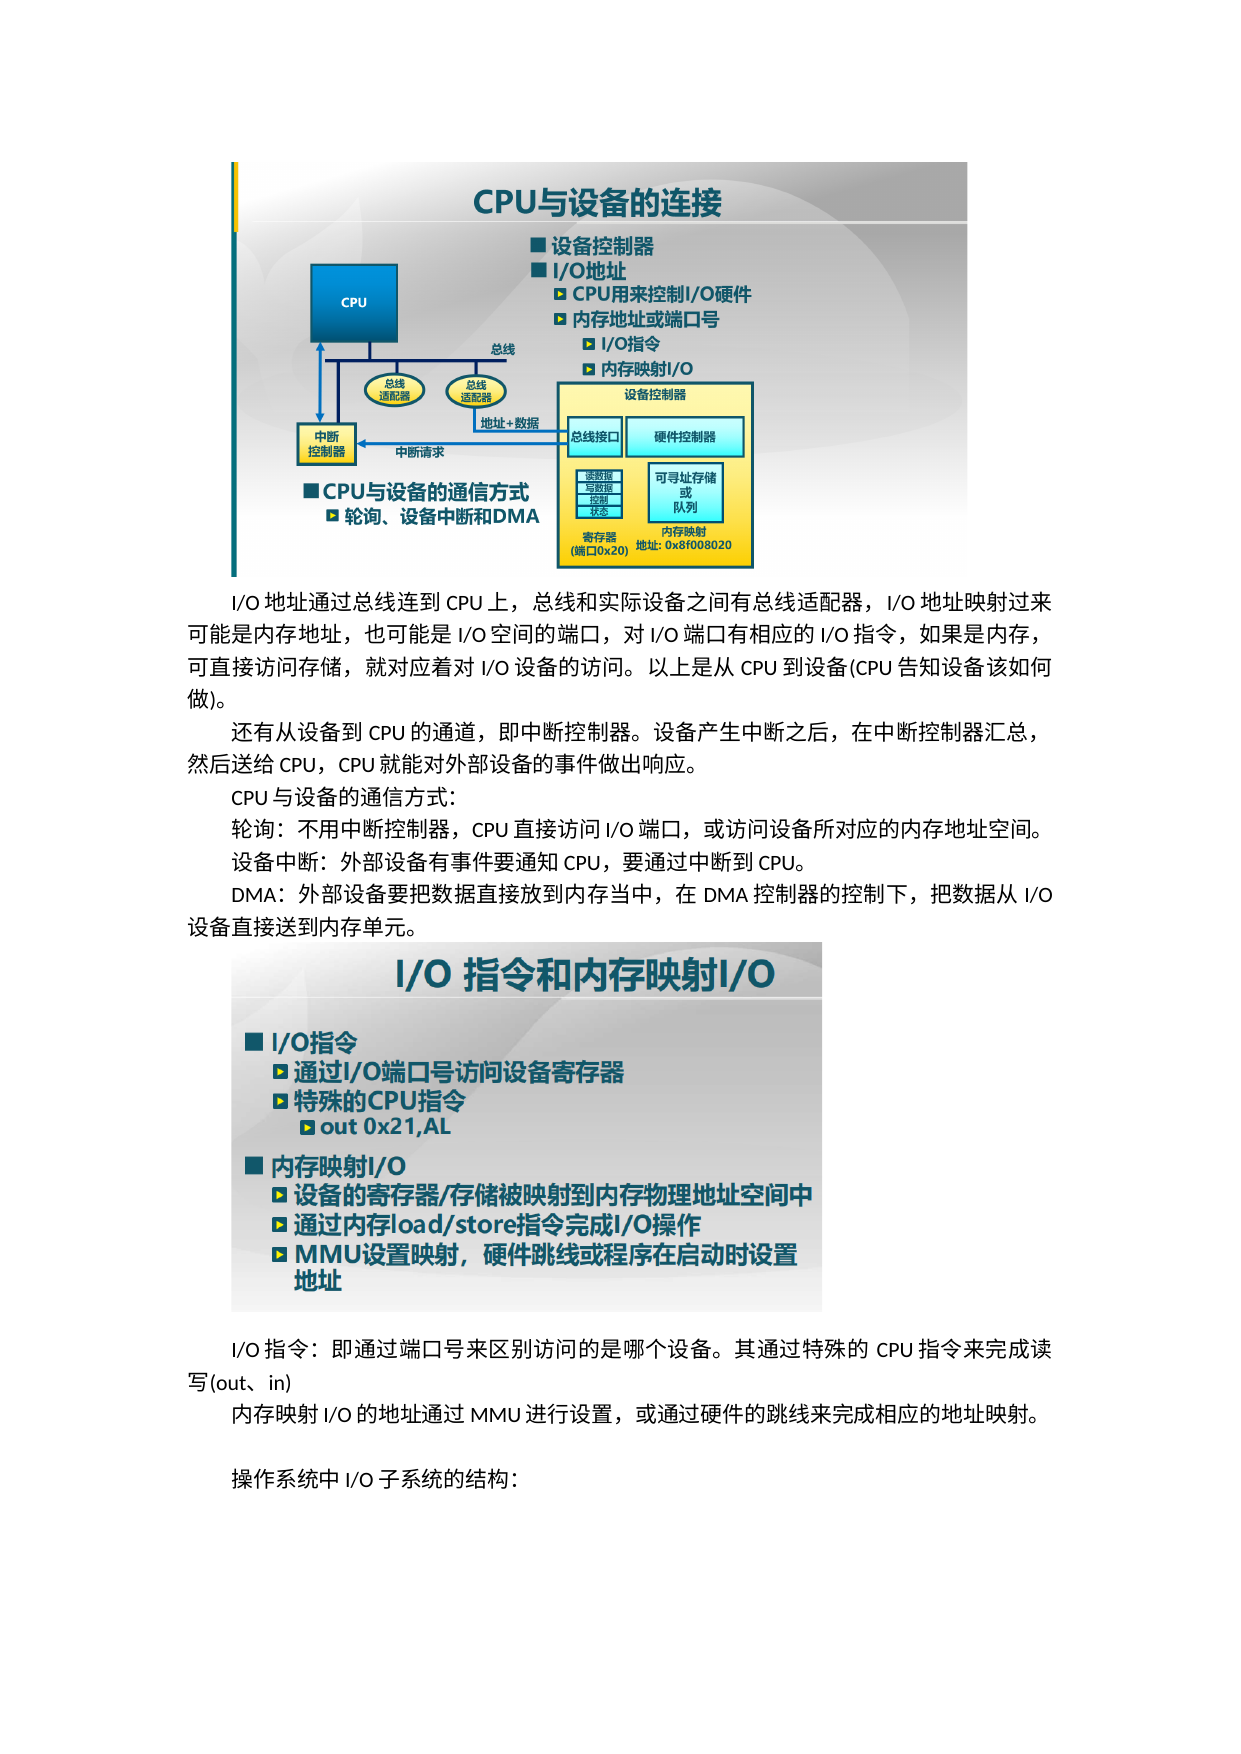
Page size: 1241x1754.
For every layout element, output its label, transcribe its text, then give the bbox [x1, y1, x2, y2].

text 轮询：不用中断控制器，CPU直接访问I/O端口，或访问设备所对应的内存地址空间。 [187, 812, 1053, 844]
text 设备中断：外部设备有事件要通知CPU，要通过中断到CPU。 [187, 844, 1053, 877]
text I/O地址通过总线连到CPU上，总线和实际设备之间有总线适配器，I/O地址映射过来可能是内存地址，也可能是I/O空间的端口，对I/O端口有相应的I/O指令，如果是内存，可直接访问存储，就对应着对I/O设备的访问。以上是从CPU到设备(CPU告知设备该如何做)。 [187, 584, 1053, 714]
picture [231, 942, 823, 1312]
text 还有从设备到CPU的通道，即中断控制器。设备产生中断之后，在中断控制器汇总，然后送给CPU，CPU就能对外部设备的事件做出响应。 [187, 714, 1053, 779]
picture [231, 162, 968, 577]
text I/O指令：即通过端口号来区别访问的是哪个设备。其通过特殊的CPU指令来完成读写(out、in) [187, 1332, 1053, 1397]
text CPU与设备的通信方式： [187, 779, 1053, 812]
text DMA：外部设备要把数据直接放到内存当中，在DMA控制器的控制下，把数据从I/O设备直接送到内存单元。 [187, 877, 1053, 942]
text 内存映射I/O的地址通过MMU进行设置，或通过硬件的跳线来完成相应的地址映射。 [187, 1397, 1053, 1429]
text 操作系统中I/O子系统的结构： [187, 1462, 1053, 1494]
